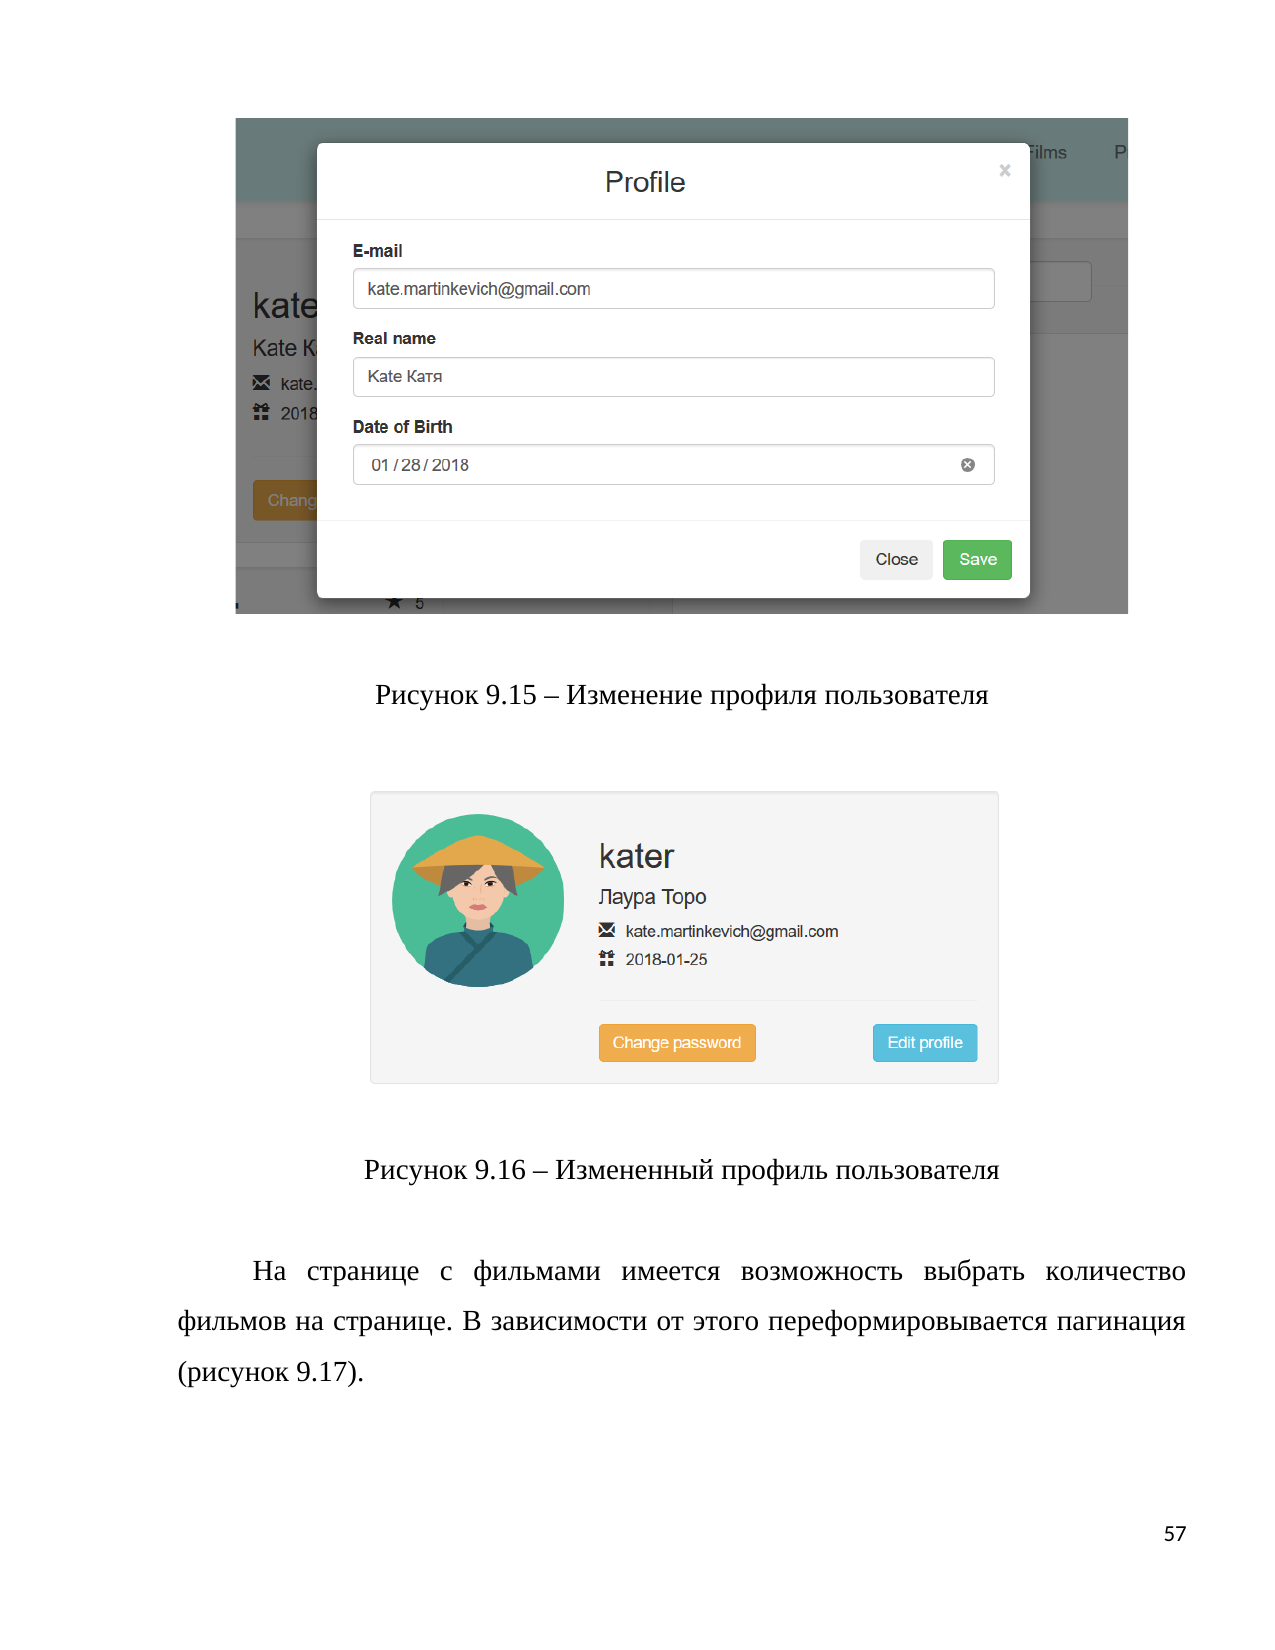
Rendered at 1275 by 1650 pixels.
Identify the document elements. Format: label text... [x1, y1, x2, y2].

text Рисунок 9.16 – Измененный профиль пользователя [177, 1152, 1186, 1186]
text На странице с фильмами имеется возможность выбрать количество фильмов на странице. В зависимости от этого переформировывается пагинация (рисунок 9.17). [177, 1253, 1186, 1387]
text Рисунок 9.15 – Изменение профиля пользователя [177, 677, 1186, 711]
picture [235, 118, 1129, 614]
picture [356, 778, 1007, 1089]
